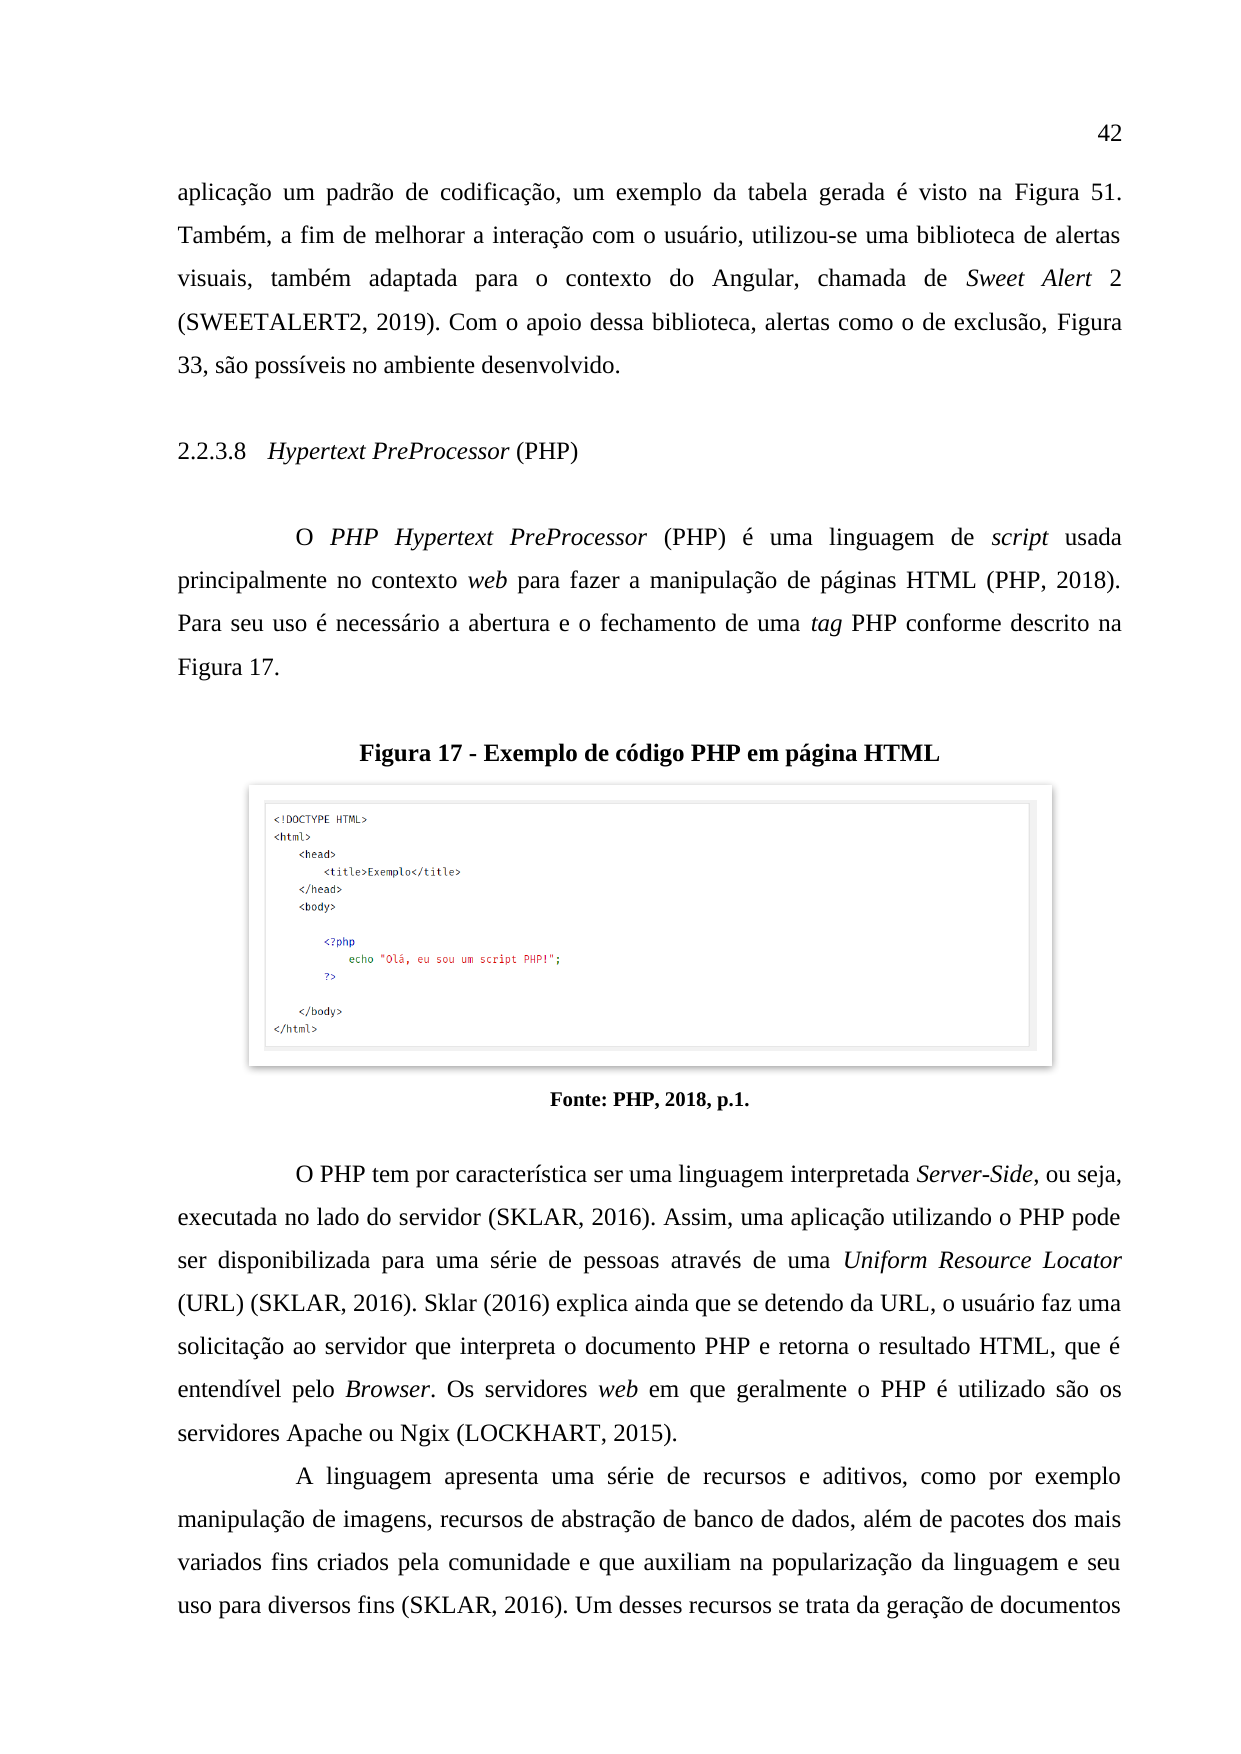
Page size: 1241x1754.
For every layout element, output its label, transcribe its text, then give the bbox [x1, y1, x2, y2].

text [177, 1461, 1122, 1619]
subtitle Hypertext PreProcessor (PHP) [177, 436, 1122, 465]
text Fonte: PHP, 2018, p.1. [177, 1087, 1122, 1111]
picture [264, 800, 1037, 1051]
text O PHP Hypertext PreProcessor (PHP) é uma linguagem de script usada principalmente no contexto web para fazer a manipulação de páginas HTML (PHP, 2018). Para seu uso é necessário a abertura e o fechamento de uma tag PHP conforme descrito na Figura 17. [177, 522, 1122, 680]
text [177, 177, 1122, 378]
text O PHP tem por característica ser uma linguagem interpretada Server-Side, ou seja, executada no lado do servidor (SKLAR, 2016). Assim, uma aplicação utilizando o PHP pode ser disponibilizada para uma série de pessoas através de uma Uniform Resource Locator (URL) (SKLAR, 2016). Sklar (2016) explica ainda que se detendo da URL, o usuário faz uma solicitação ao servidor que interpreta o documento PHP e retorna o resultado HTML, que é entendível pelo Browser. Os servidores web em que geralmente o PHP é utilizado são os servidores Apache ou Ngix (LOCKHART, 2015). [177, 1159, 1122, 1446]
